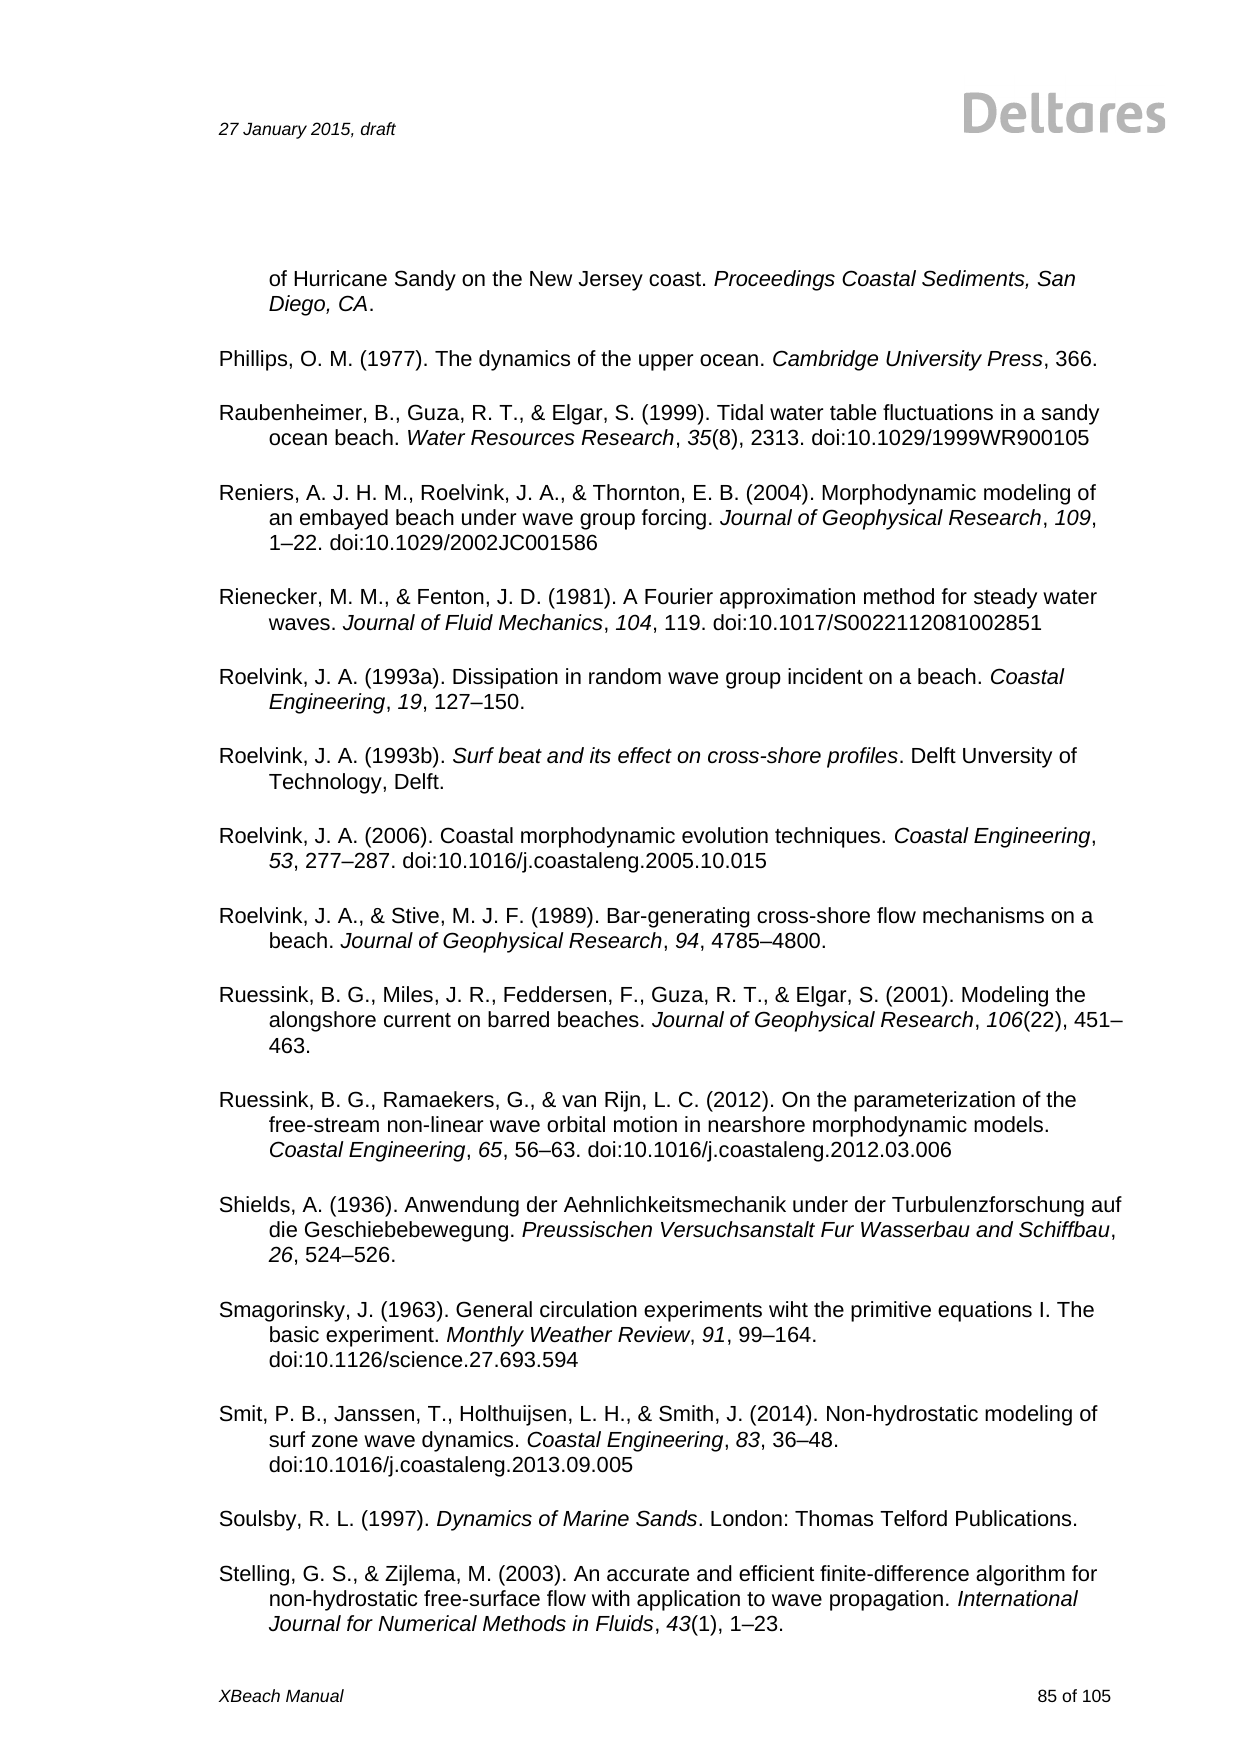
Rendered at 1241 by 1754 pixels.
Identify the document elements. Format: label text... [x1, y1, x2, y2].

text Roelvink, J. A., & Stive, M. J. F. (1989). Bar-generating cross-shore flow mechanisms on a beach. Journal of Geophysical Research, 94, 4785–4800. [218, 902, 1126, 953]
text Phillips, O. M. (1977). The dynamics of the upper ocean. Cambridge University Press, 366. [218, 345, 1126, 371]
text Smagorinsky, J. (1963). General circulation experiments wiht the primitive equations I. The basic experiment. Monthly Weather Review, 91, 99–164. doi:10.1126/science.27.693.594 [218, 1296, 1126, 1372]
text Stelling, G. S., & Zijlema, M. (2003). An accurate and efficient finite-difference algorithm for non-hydrostatic free-surface flow with application to wave propagation. International Journal for Numerical Methods in Fluids, 43(1), 1–23. [218, 1560, 1126, 1636]
text Roelvink, J. A. (1993b). Surf beat and its effect on cross-shore profiles. Delft Unversity of Technology, Delft. [218, 743, 1126, 794]
text Smit, P. B., Janssen, T., Holthuijsen, L. H., & Smith, J. (2014). Non-hydrostatic modeling of surf zone wave dynamics. Coastal Engineering, 83, 36–48. doi:10.1016/j.coastaleng.2013.09.005 [218, 1401, 1126, 1477]
text Raubenheimer, B., Guza, R. T., & Elgar, S. (1999). Tidal water table fluctuations in a sandy ocean beach. Water Resources Research, 35(8), 2313. doi:10.1029/1999WR900105 [218, 400, 1126, 450]
text Soulsby, R. L. (1997). Dynamics of Marine Sands. London: Thomas Telford Publications. [218, 1506, 1126, 1531]
text Ruessink, B. G., Ramaekers, G., & van Rijn, L. C. (2012). On the parameterization of the free-stream non-linear wave orbital motion in nearshore morphodynamic models. Coastal Engineering, 65, 56–63. doi:10.1016/j.coastaleng.2012.03.006 [218, 1087, 1126, 1162]
text Reniers, A. J. H. M., Roelvink, J. A., & Thornton, E. B. (2004). Morphodynamic modeling of an embayed beach under wave group forcing. Journal of Geophysical Research, 109, 1–22. doi:10.1029/2002JC001586 [218, 479, 1126, 555]
text Roelvink, J. A. (2006). Coastal morphodynamic evolution techniques. Coastal Engineering, 53, 277–287. doi:10.1016/j.coastaleng.2005.10.015 [218, 823, 1126, 873]
text Rienecker, M. M., & Fenton, J. D. (1981). A Fourier approximation method for steady water waves. Journal of Fluid Mechanics, 104, 119. doi:10.1017/S0022112081002851 [218, 584, 1126, 634]
text Ruessink, B. G., Miles, J. R., Feddersen, F., Guza, R. T., & Elgar, S. (2001). Modeling the alongshore current on barred beaches. Journal of Geophysical Research, 106(22), 451–463. [218, 982, 1126, 1058]
picture [964, 75, 1166, 133]
text Roelvink, J. A. (1993a). Dissipation in random wave group incident on a beach. Coastal Engineering, 19, 127–150. [218, 664, 1126, 714]
text Shields, A. (1936). Anwendung der Aehnlichkeitsmechanik under der Turbulenzforschung auf die Geschiebebewegung. Preussischen Versuchsanstalt Fur Wasserbau and Schiffbau, 26, 524–526. [218, 1192, 1126, 1267]
